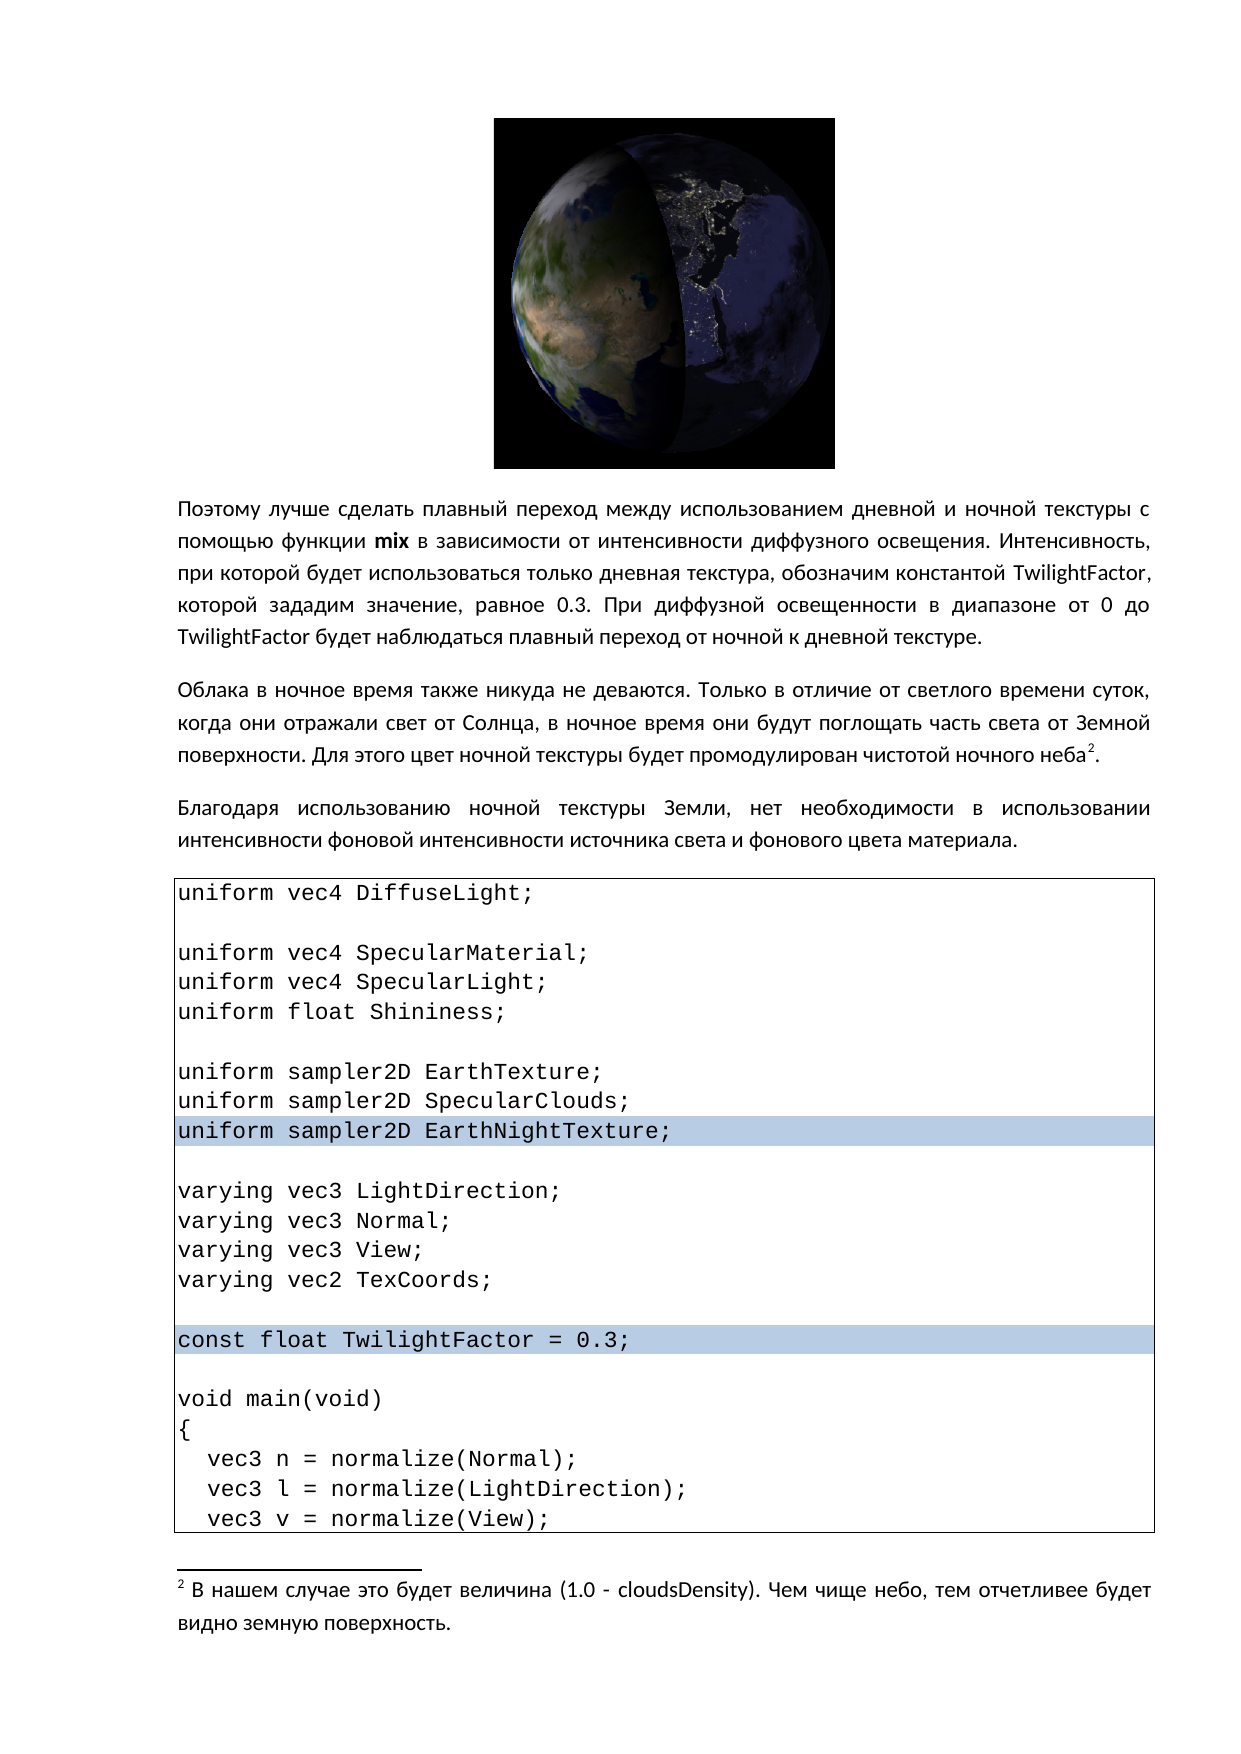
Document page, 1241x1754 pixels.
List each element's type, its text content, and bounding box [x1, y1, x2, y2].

picture [493, 118, 835, 469]
text varying vec3 View; [175, 1236, 1154, 1265]
text Поэтому лучше сделать плавный переход между использованием дневной и ночной текстуры с помощью функции mix в зависимости от интенсивности диффузного освещения. Интенсивность, при которой будет использоваться только дневная текстура, обозначим константой TwilightFactor, которой зададим значение, равное 0.3. При диффузной освещенности в диапазоне от 0 до TwilightFactor будет наблюдаться плавный переход от ночной к дневной текстуре. [177, 494, 1152, 651]
text varying vec2 TexCoords; [175, 1265, 1154, 1294]
text { [175, 1414, 1154, 1443]
text uniform vec4 SpecularLight; [175, 967, 1154, 997]
text void main(void) [175, 1384, 1154, 1414]
text varying vec3 Normal; [175, 1206, 1154, 1235]
text varying vec3 LightDirection; [175, 1176, 1154, 1205]
text vec3 v = normalize(View); [175, 1504, 1154, 1532]
text const float TwilightFactor = 0.3; [175, 1325, 1154, 1354]
text vec3 l = normalize(LightDirection); [175, 1474, 1154, 1503]
text vec3 n = normalize(Normal); [175, 1444, 1154, 1473]
text uniform float Shininess; [175, 997, 1154, 1026]
text uniform sampler2D EarthTexture; [175, 1057, 1154, 1086]
text Облака в ночное время также никуда не деваются. Только в отличие от светлого времени суток, когда они отражали свет от Солнца, в ночное время они будут поглощать часть света от Земной поверхности. Для этого цвет ночной текстуры будет промодулирован чистотой ночного неба. [177, 676, 1152, 768]
text uniform vec4 DiffuseLight; [175, 879, 1154, 907]
text uniform sampler2D EarthNightTexture; [175, 1116, 1154, 1146]
text uniform sampler2D SpecularClouds; [175, 1087, 1154, 1116]
text Благодаря использованию ночной текстуры Земли, нет необходимости в использовании интенсивности фоновой интенсивности источника света и фонового цвета материала. [177, 793, 1152, 853]
text uniform vec4 SpecularMaterial; [175, 938, 1154, 967]
